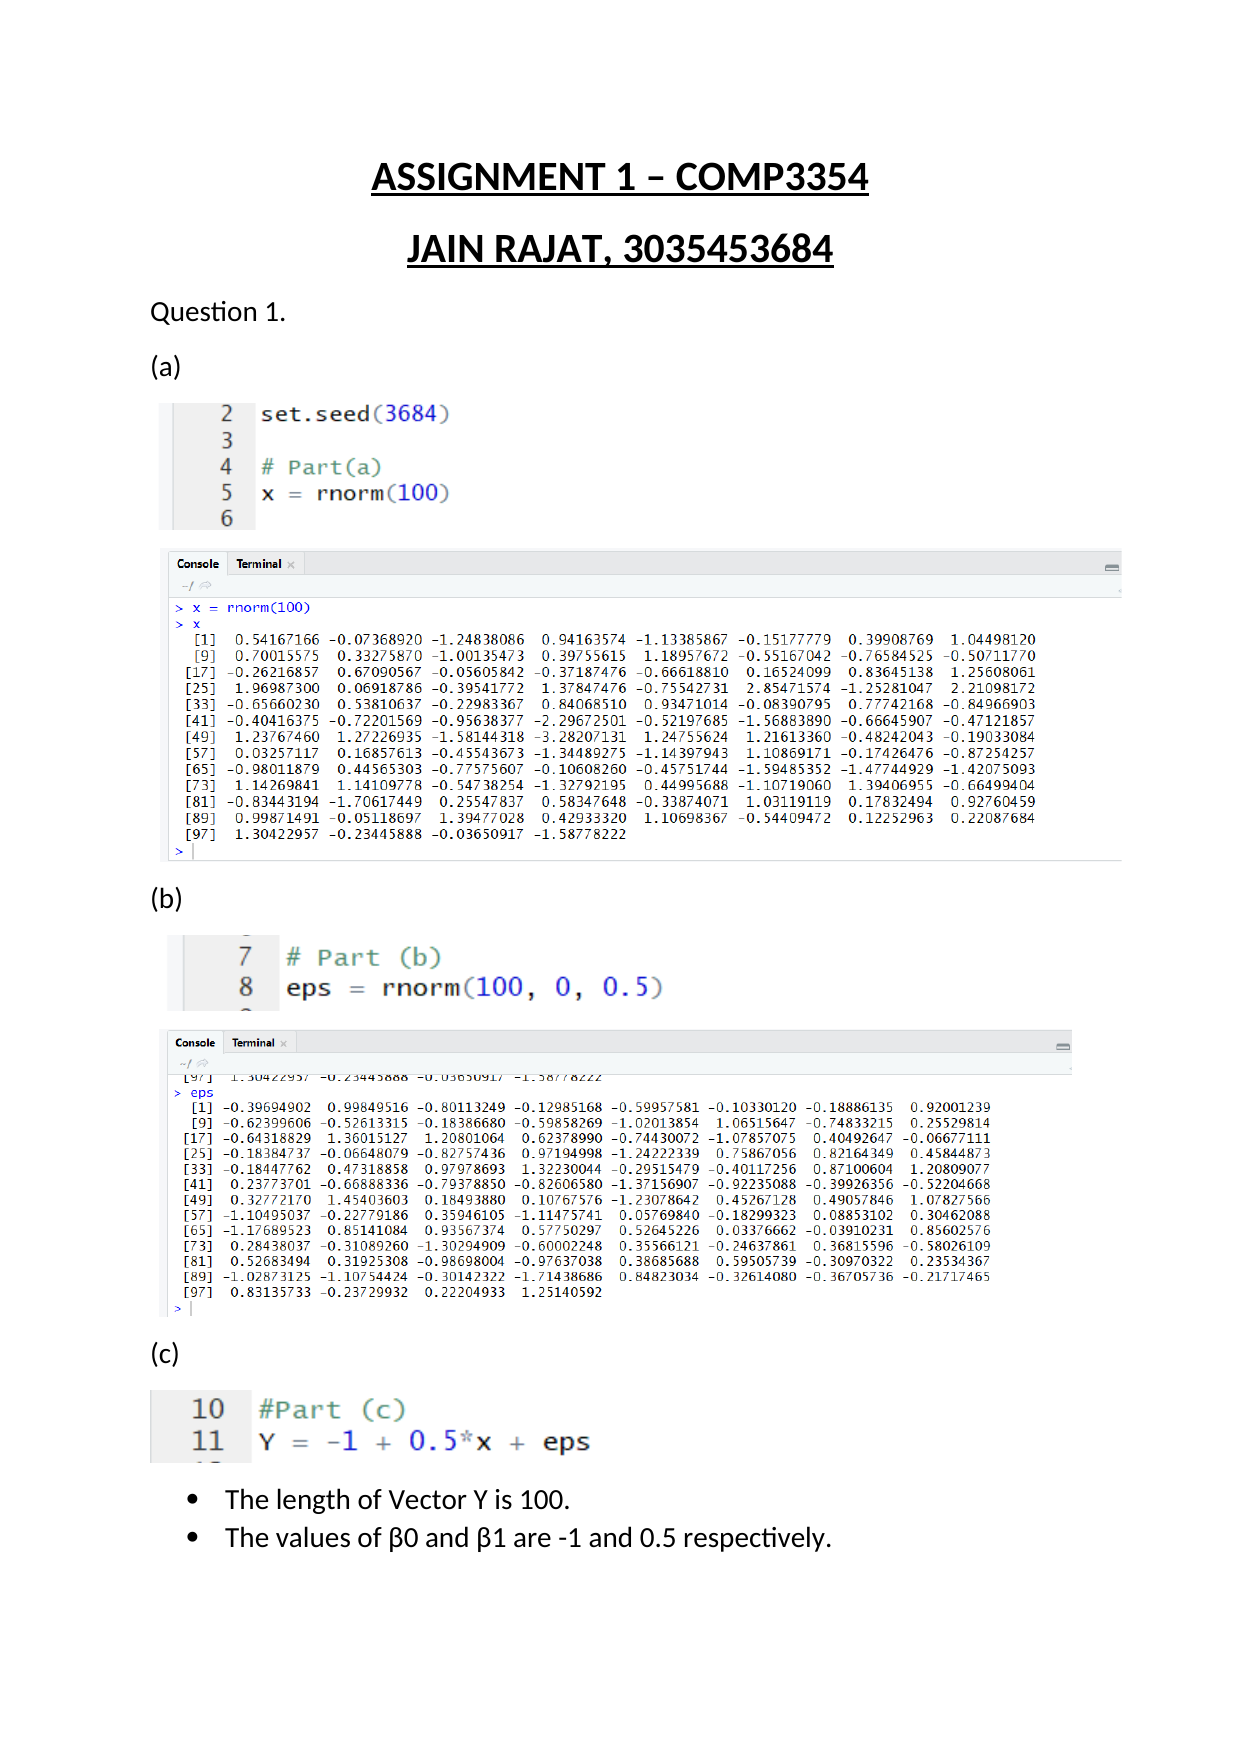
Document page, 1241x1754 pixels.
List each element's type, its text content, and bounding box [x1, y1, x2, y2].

list The length of Vector Y is 100. [187, 1481, 1090, 1517]
list The values of β0 and β1 are -1 and 0.5 respectively. [187, 1519, 1090, 1555]
text (b) [150, 881, 1090, 916]
text ASSIGNMENT 1 – COMP3354 [150, 150, 1090, 201]
text JAIN RAJAT, 3035453684 [150, 222, 1090, 272]
text (c) [150, 1335, 1090, 1371]
text Question 1. [150, 293, 1090, 329]
text (a) [150, 348, 1090, 384]
